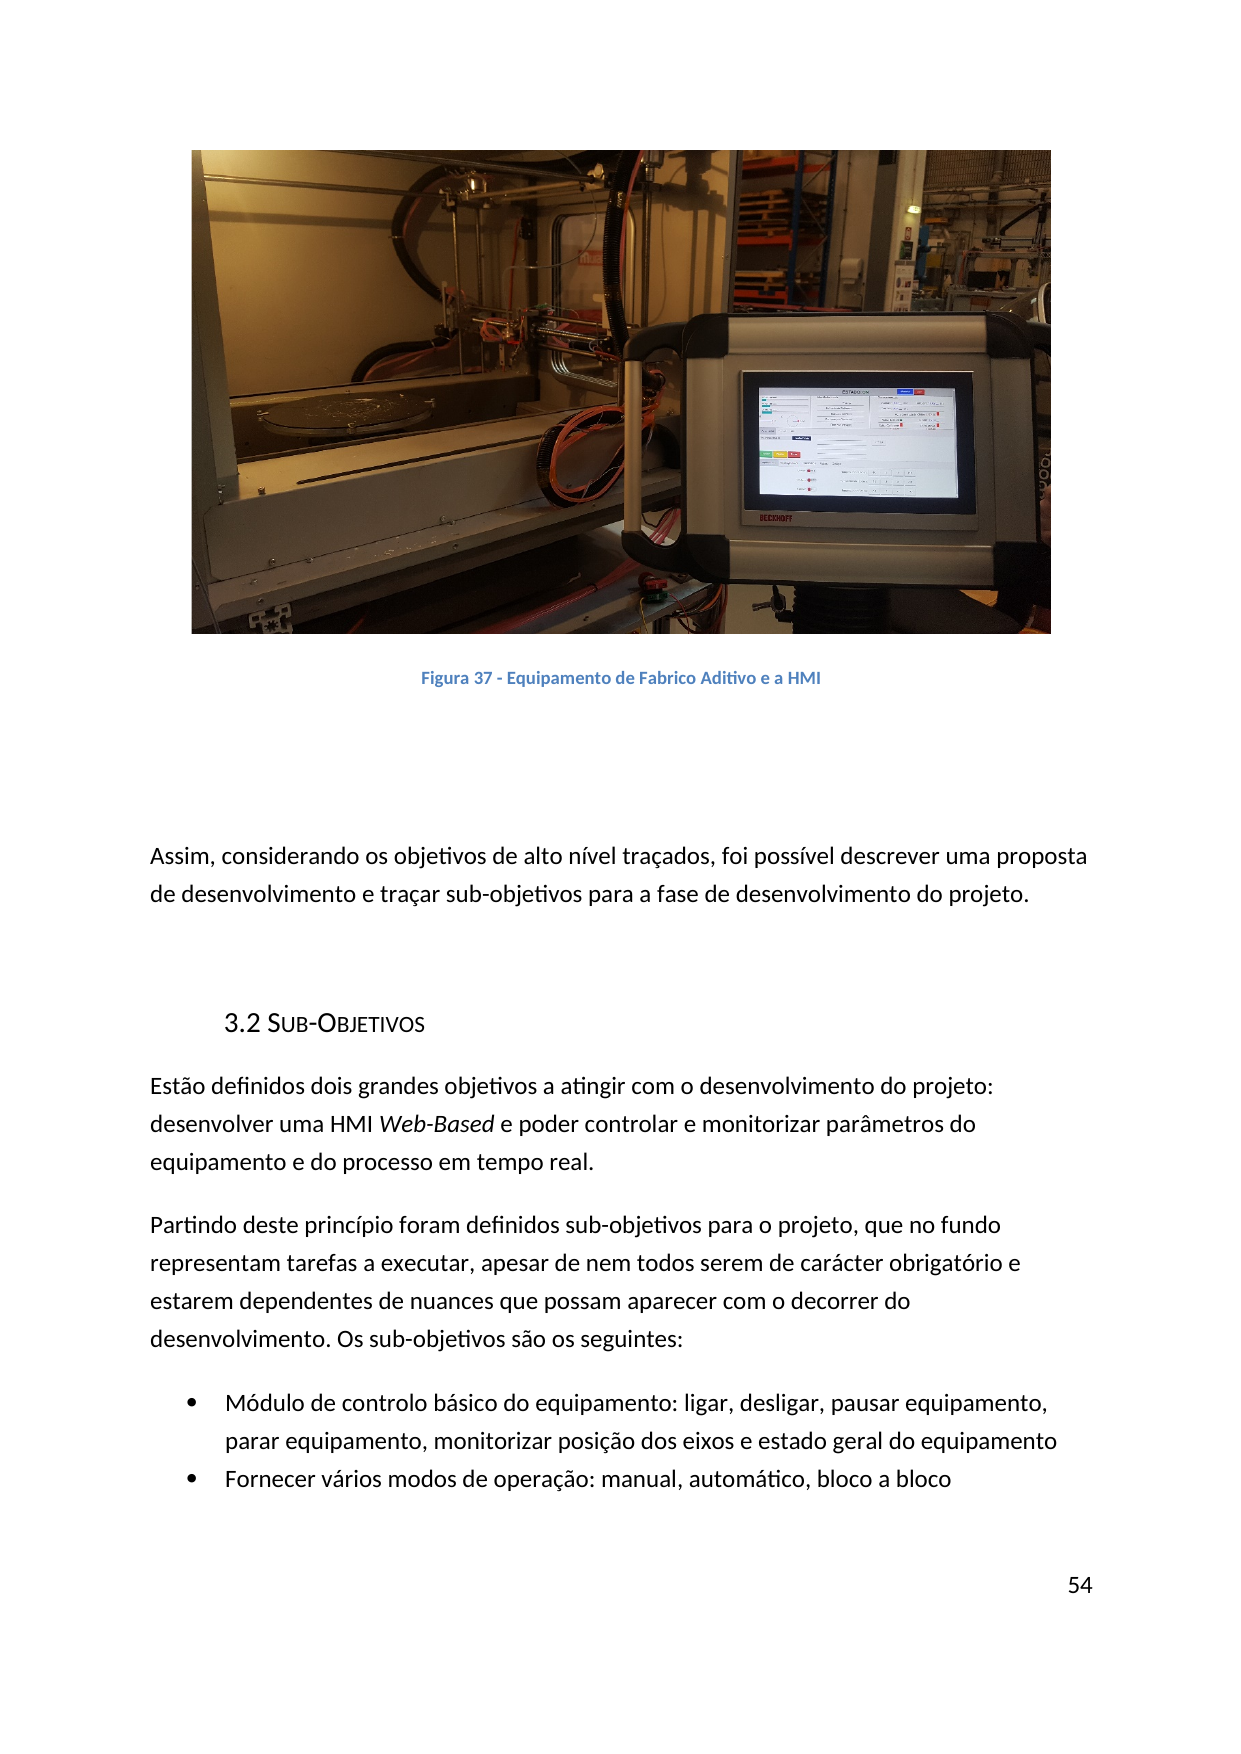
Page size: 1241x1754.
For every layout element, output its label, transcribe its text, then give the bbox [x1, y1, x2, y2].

picture [191, 150, 1051, 634]
list Módulo de controlo básico do equipamento: ligar, desligar, pausar equipamento, parar equipamento, monitorizar posição dos eixos e estado geral do equipamento [187, 1387, 1092, 1455]
subtitle 3.2 Sub-Objetivos [150, 1004, 1092, 1040]
list Fornecer vários modos de operação: manual, automático, bloco a bloco [187, 1463, 1092, 1493]
text Partindo deste princípio foram definidos sub-objetivos para o projeto, que no fundo representam tarefas a executar, apesar de nem todos serem de carácter obrigatório e estarem dependentes de nuances que possam aparecer com o decorrer do desenvolvimento. Os sub-objetivos são os seguintes: [150, 1209, 1092, 1354]
text Assim, considerando os objetivos de alto nível traçados, foi possível descrever uma proposta de desenvolvimento e traçar sub-objetivos para a fase de desenvolvimento do projeto. [150, 840, 1092, 909]
text Estão definidos dois grandes objetivos a atingir com o desenvolvimento do projeto: desenvolver uma HMI Web-Based e poder controlar e monitorizar parâmetros do equipamento e do processo em tempo real. [150, 1070, 1092, 1177]
